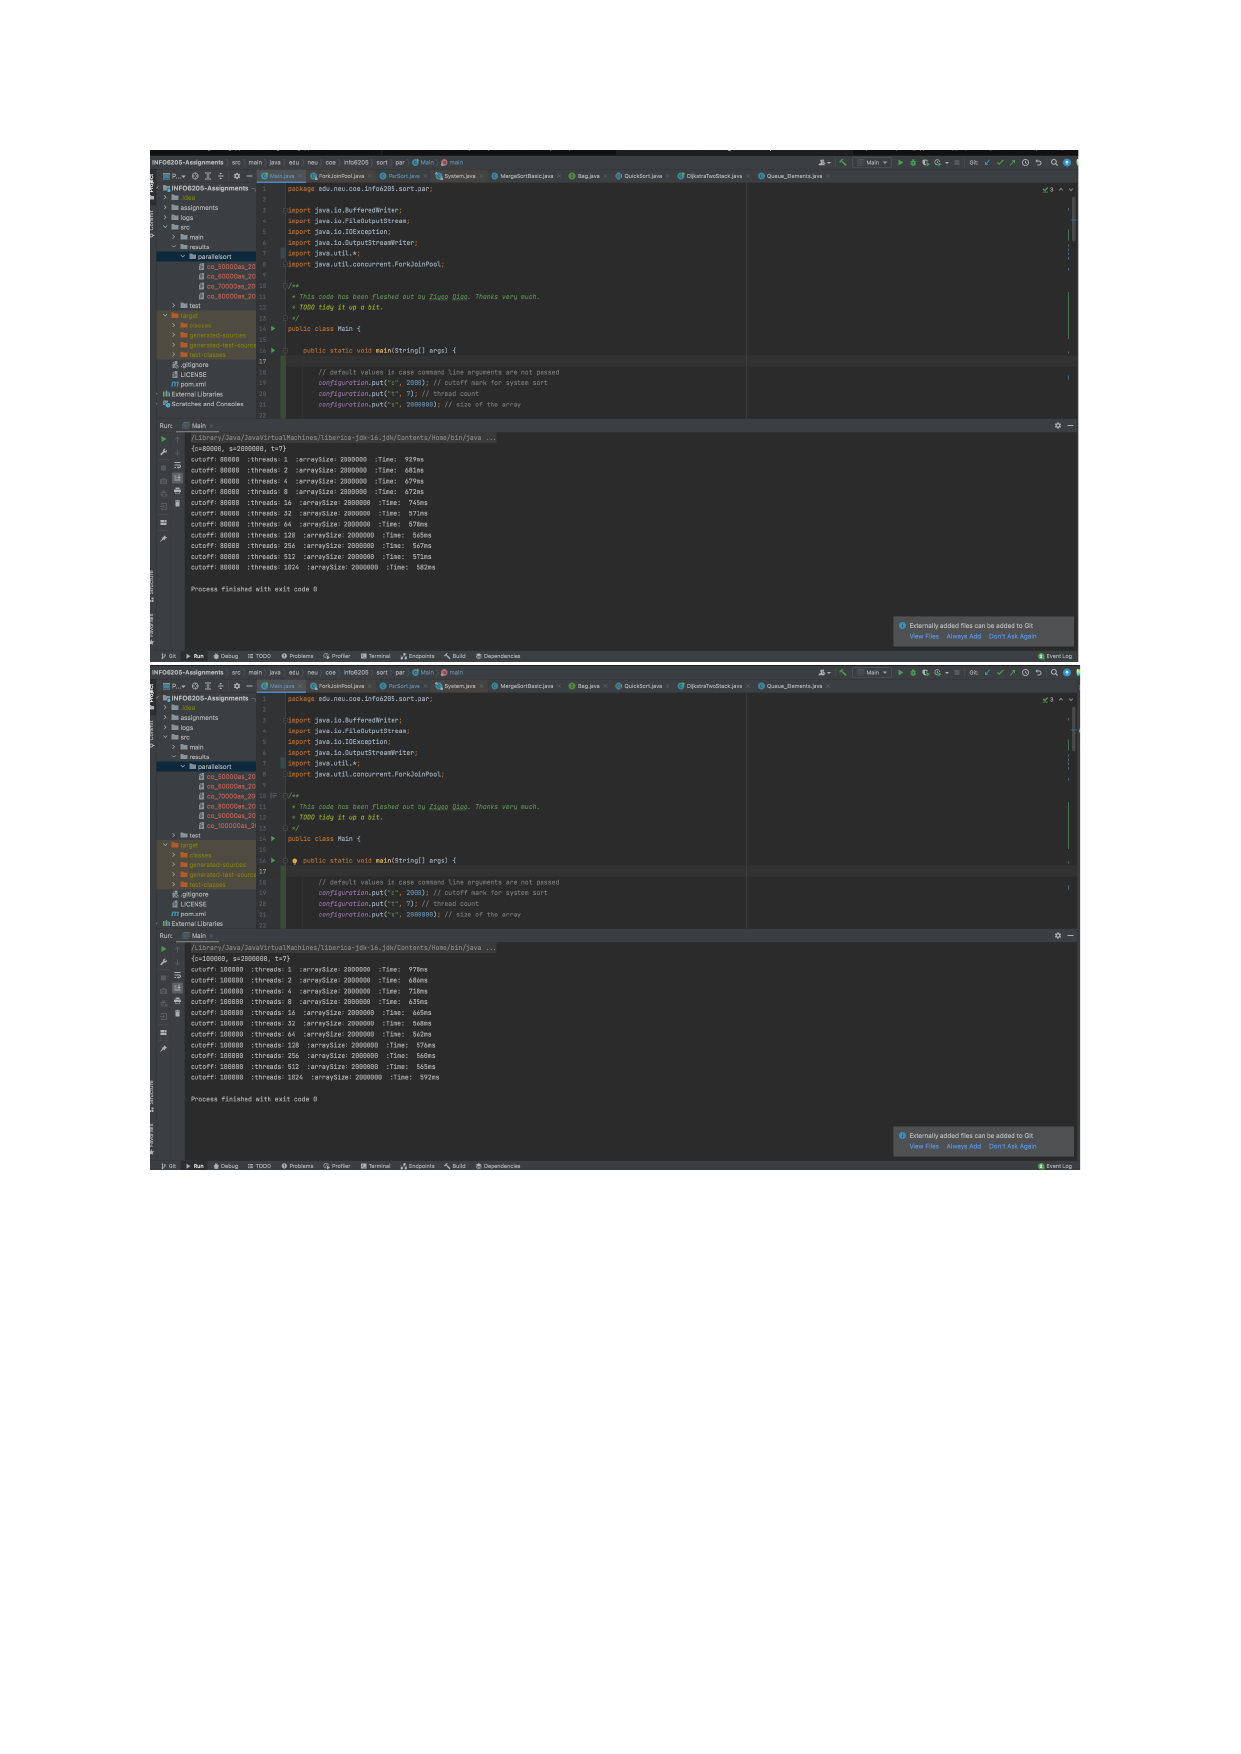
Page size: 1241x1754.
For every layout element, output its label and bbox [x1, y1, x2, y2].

picture [150, 665, 1080, 1170]
picture [150, 150, 1079, 662]
